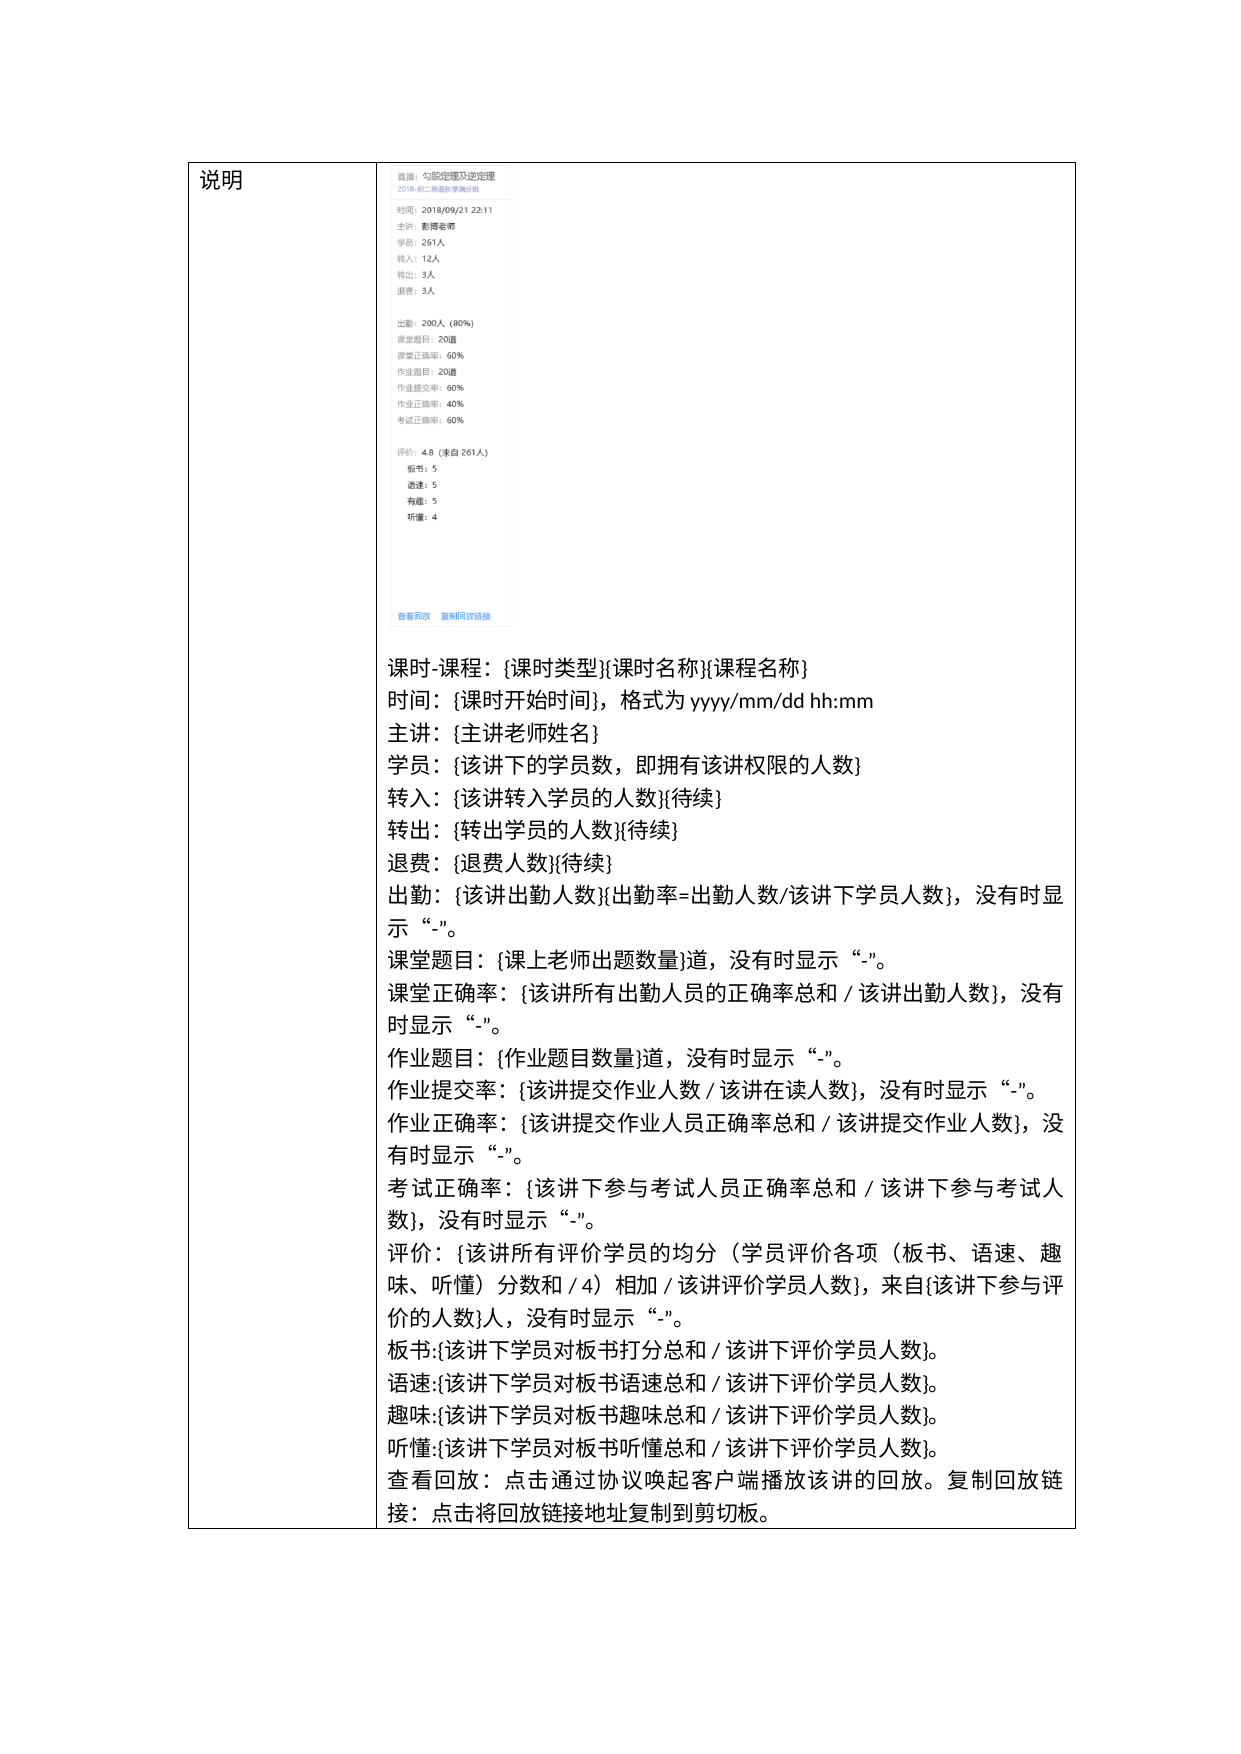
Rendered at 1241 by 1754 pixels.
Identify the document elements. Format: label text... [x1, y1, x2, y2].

table_cell 说明 [189, 163, 376, 1528]
table_cell 课时-课程：{课时类型}{课时名称}{课程名称} 时间：{课时开始时间}，格式为yyyy/mm/dd hh:mm 主讲：{主讲老师姓名} 学员：{该讲下的学员数，即拥有该讲权限的人数} 转入：{该讲转入学员的人数}{待续} 转出：{转出学员的人数}{待续} 退费：{退费人数}{待续} 出勤：{该讲出勤人数}{出勤率=出勤人数/该讲下学员人数}，没有时显示“-”。 课堂题目：{课上老师出题数量}道，没有时显示“-”。 课堂正确率：{该讲所有出勤人员的正确率总和 / 该讲出勤人数}，没有时显示“-”。 作业题目：{作业题目数量}道，没有时显示“-”。 作业提交率：{该讲提交作业人数 / 该讲在读人数}，没有时显示“-”。 作业正确率：{该讲提交作业人员正确率总和 / 该讲提交作业人数}，没有时显示“-”。 考试正确率：{该讲下参与考试人员正确率总和 / 该讲下参与考试人数}，没有时显示“-”。 评价：{该讲所有评价学员的均分（学员评价各项（板书、语速、趣味、听懂）分数和 / 4）相加 / 该讲评价学员人数}，来自{该讲下参与评价的人数}人，没有时显示“-”。 板书:{该讲下学员对板书打分总和 / 该讲下评价学员人数}。 语速:{该讲下学员对板书语速总和 / 该讲下评价学员人数}。 趣味:{该讲下学员对板书趣味总和 / 该讲下评价学员人数}。 听懂:{该讲下学员对板书听懂总和 / 该讲下评价学员人数}。 查看回放：点击通过协议唤起客户端播放该讲的回放。复制回放链接：点击将回放链接地址复制到剪切板。 [377, 163, 1075, 1528]
picture [387, 163, 513, 638]
